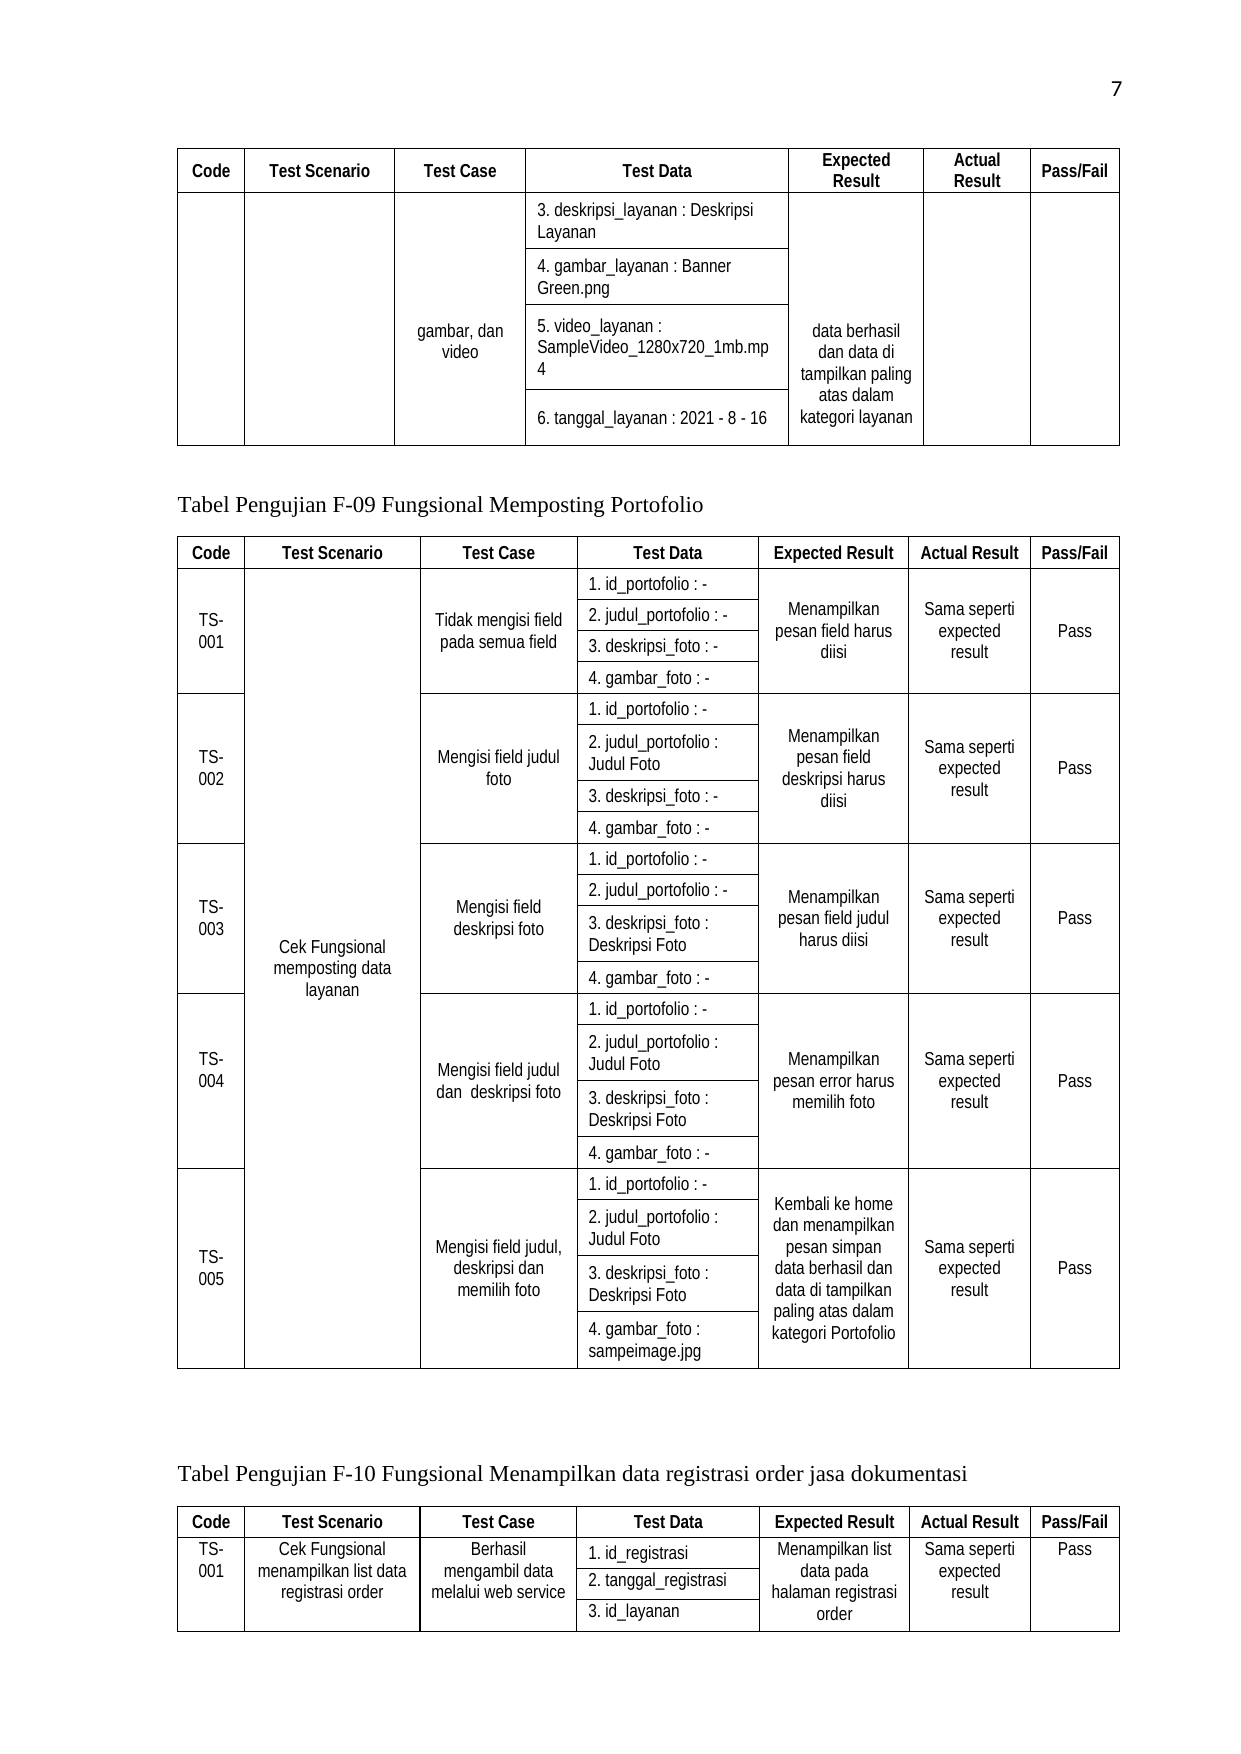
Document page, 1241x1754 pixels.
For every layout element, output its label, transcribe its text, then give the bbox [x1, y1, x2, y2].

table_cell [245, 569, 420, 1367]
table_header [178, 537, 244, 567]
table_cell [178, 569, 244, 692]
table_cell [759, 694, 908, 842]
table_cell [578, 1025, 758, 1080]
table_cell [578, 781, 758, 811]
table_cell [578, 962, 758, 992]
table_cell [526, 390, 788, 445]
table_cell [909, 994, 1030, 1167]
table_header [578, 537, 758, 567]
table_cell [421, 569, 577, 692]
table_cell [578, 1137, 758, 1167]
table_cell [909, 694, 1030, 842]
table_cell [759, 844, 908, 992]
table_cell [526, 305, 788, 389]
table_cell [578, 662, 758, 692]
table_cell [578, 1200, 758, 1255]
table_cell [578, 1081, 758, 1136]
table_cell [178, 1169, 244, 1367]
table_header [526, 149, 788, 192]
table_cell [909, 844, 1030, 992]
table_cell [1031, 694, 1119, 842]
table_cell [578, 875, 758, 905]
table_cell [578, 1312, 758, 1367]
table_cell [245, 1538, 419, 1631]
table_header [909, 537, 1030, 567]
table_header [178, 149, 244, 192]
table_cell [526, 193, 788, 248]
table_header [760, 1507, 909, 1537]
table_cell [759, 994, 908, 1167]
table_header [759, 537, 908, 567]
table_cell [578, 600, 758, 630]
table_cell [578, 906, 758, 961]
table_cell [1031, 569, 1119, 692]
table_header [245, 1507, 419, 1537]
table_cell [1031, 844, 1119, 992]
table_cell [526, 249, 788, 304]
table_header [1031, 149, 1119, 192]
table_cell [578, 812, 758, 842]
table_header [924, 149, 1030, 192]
text Tabel Pengujian F-10 Fungsional Menampilkan data registrasi order jasa dokumentasi [177, 1461, 1122, 1487]
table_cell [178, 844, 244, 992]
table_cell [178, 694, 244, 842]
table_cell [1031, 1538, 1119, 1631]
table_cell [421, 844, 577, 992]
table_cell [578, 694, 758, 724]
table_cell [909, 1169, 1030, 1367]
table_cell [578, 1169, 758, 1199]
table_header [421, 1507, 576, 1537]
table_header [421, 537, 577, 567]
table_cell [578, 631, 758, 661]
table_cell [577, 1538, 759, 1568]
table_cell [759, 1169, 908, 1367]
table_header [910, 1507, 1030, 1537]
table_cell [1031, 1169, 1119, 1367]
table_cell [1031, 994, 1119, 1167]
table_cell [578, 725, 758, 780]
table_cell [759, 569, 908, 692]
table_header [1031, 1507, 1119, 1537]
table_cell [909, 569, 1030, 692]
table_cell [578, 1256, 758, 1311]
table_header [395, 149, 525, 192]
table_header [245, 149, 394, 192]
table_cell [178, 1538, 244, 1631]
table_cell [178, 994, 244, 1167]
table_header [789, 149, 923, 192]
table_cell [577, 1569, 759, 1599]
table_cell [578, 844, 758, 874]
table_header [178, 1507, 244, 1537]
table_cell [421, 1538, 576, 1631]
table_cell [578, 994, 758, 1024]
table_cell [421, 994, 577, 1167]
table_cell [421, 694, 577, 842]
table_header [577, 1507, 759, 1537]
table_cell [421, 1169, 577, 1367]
text Tabel Pengujian F-09 Fungsional Memposting Portofolio [177, 491, 1122, 517]
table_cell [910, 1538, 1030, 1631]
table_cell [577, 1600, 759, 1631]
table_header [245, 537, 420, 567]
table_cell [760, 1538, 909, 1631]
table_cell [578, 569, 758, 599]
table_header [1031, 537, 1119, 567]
